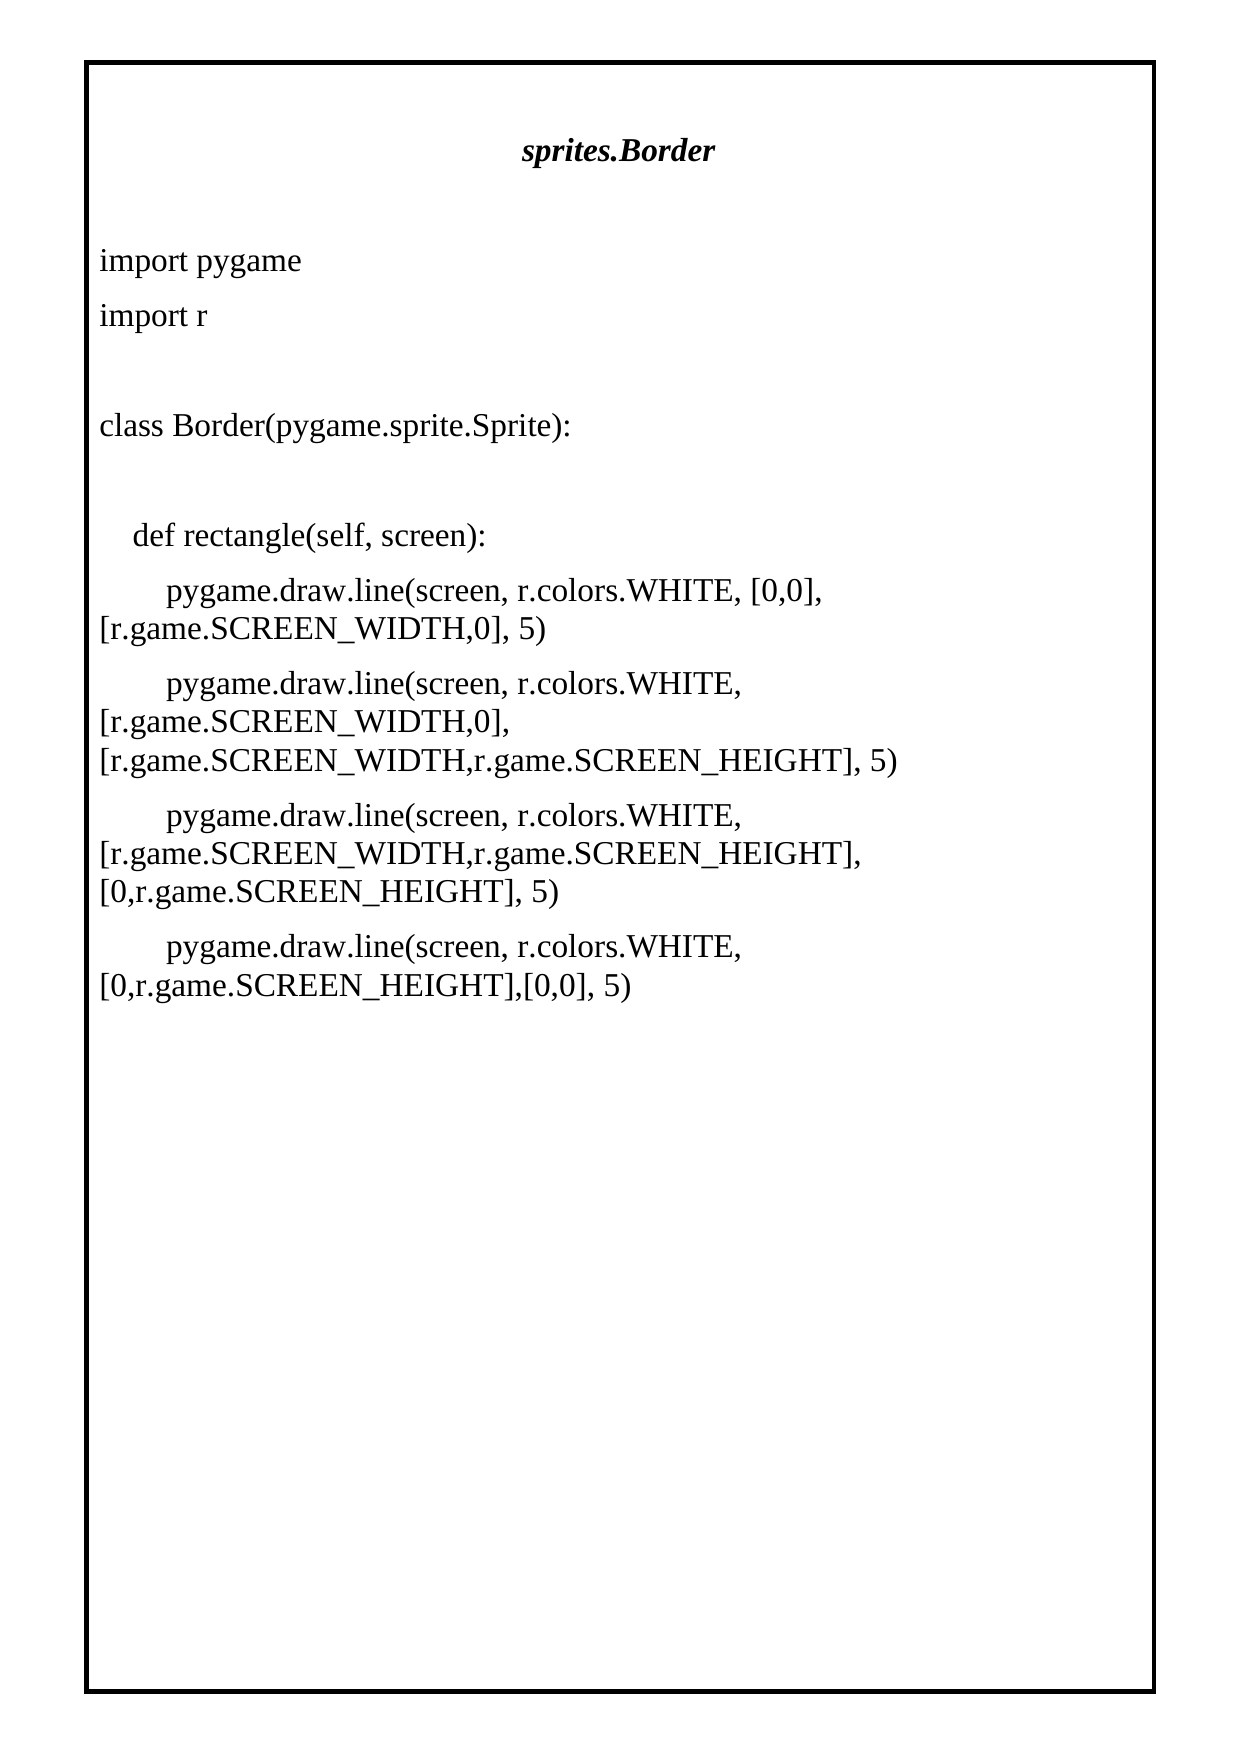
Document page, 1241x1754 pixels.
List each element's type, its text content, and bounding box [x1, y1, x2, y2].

text class Border(pygame.sprite.Sprite): [99, 405, 1141, 443]
text pygame.draw.line(screen, r.colors.WHITE, [r.game.SCREEN_WIDTH,r.game.SCREEN_HEIGHT],[0,r.game.SCREEN_HEIGHT], 5) [99, 795, 1141, 910]
text pygame.draw.line(screen, r.colors.WHITE, [0,r.game.SCREEN_HEIGHT],[0,0], 5) [99, 927, 1141, 1003]
text pygame.draw.line(screen, r.colors.WHITE, [r.game.SCREEN_WIDTH,0],[r.game.SCREEN_WIDTH,r.game.SCREEN_HEIGHT], 5) [99, 663, 1141, 778]
text def rectangle(self, screen): [99, 515, 1141, 553]
text import pygame [99, 240, 1141, 278]
text pygame.draw.line(screen, r.colors.WHITE, [0,0],[r.game.SCREEN_WIDTH,0], 5) [99, 570, 1141, 647]
text sprites.Border [99, 130, 1141, 168]
text import r [99, 295, 1141, 333]
